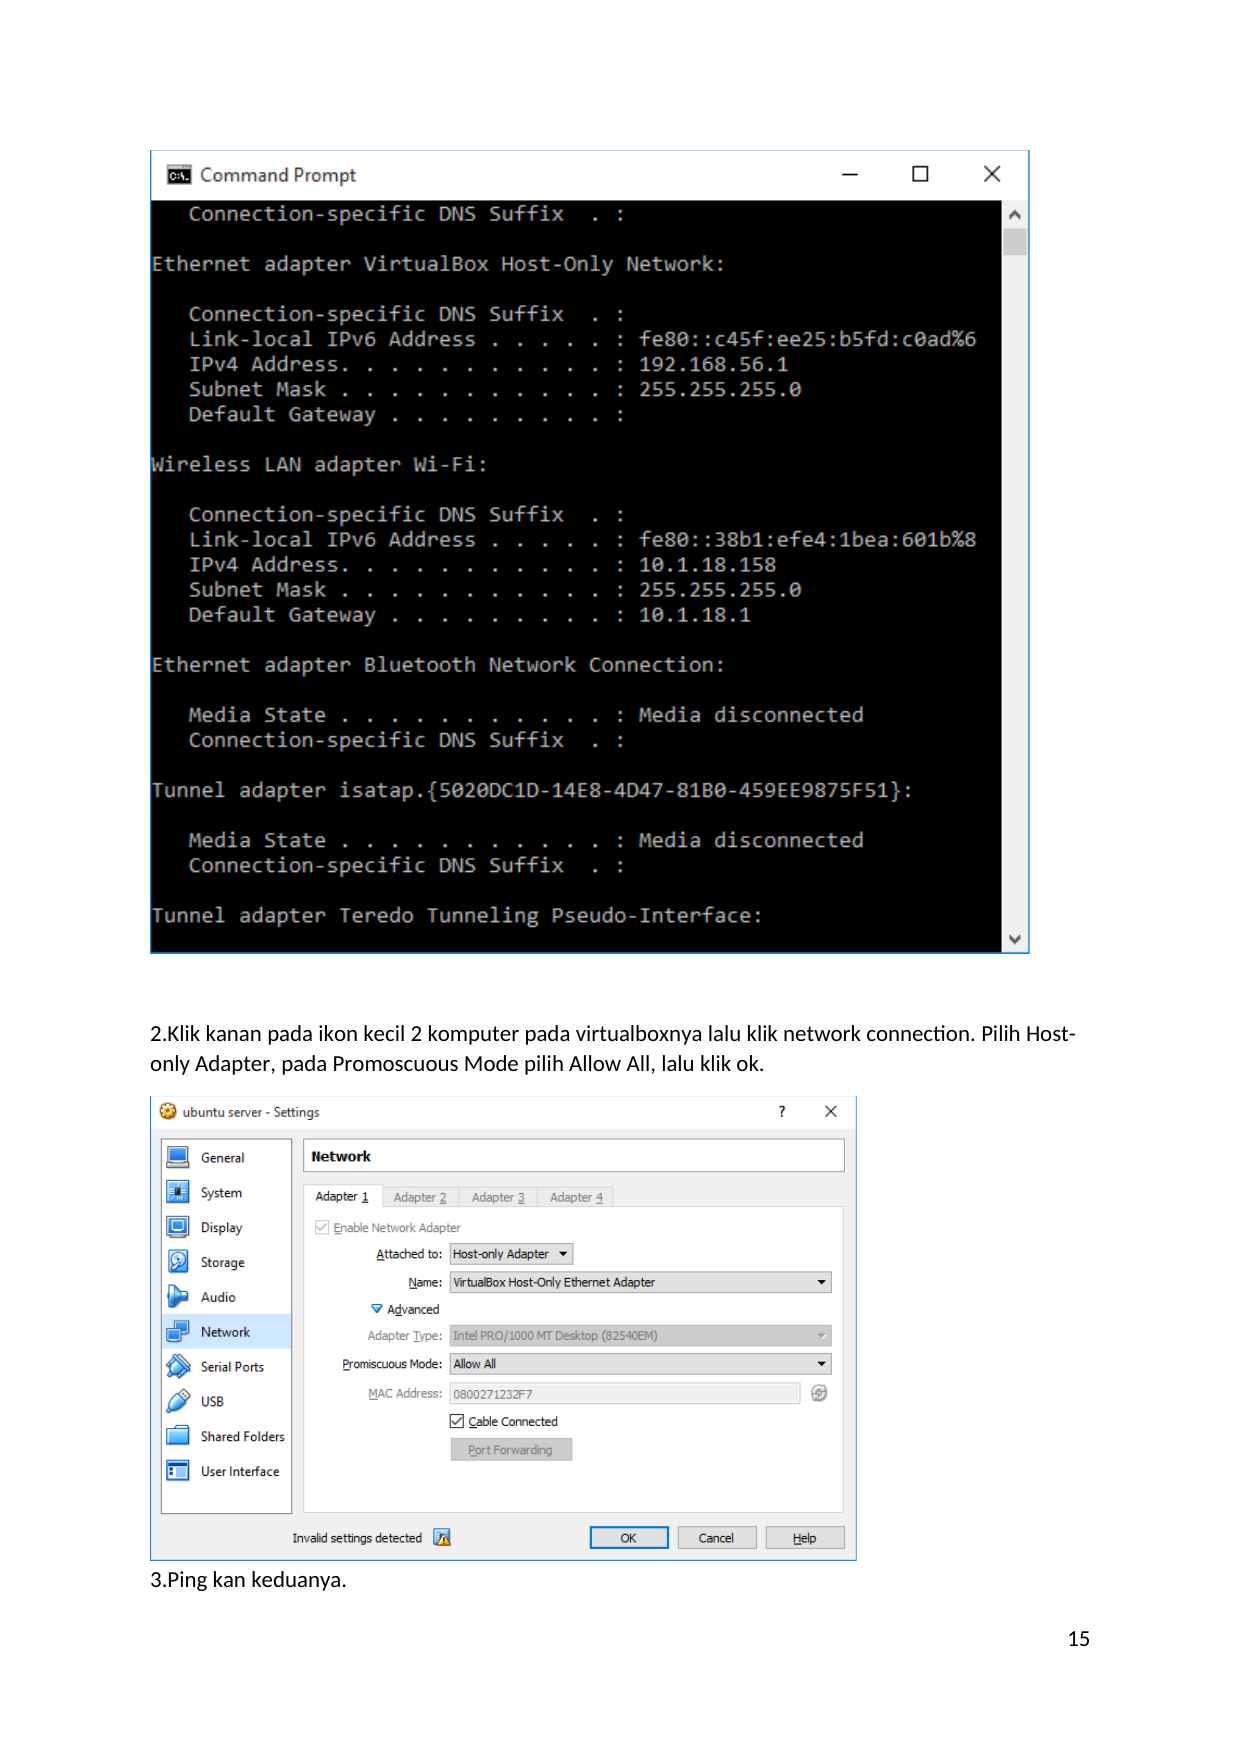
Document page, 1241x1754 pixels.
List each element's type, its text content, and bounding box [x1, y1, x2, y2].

picture [150, 150, 1030, 954]
text 2.Klik kanan pada ikon kecil 2 komputer pada virtualboxnya lalu klik network connection. Pilih Host-only Adapter, pada Promoscuous Mode pilih Allow All, lalu klik ok. [150, 1019, 1090, 1077]
text 3.Ping kan keduanya. [150, 1565, 1090, 1593]
picture [150, 1096, 857, 1561]
